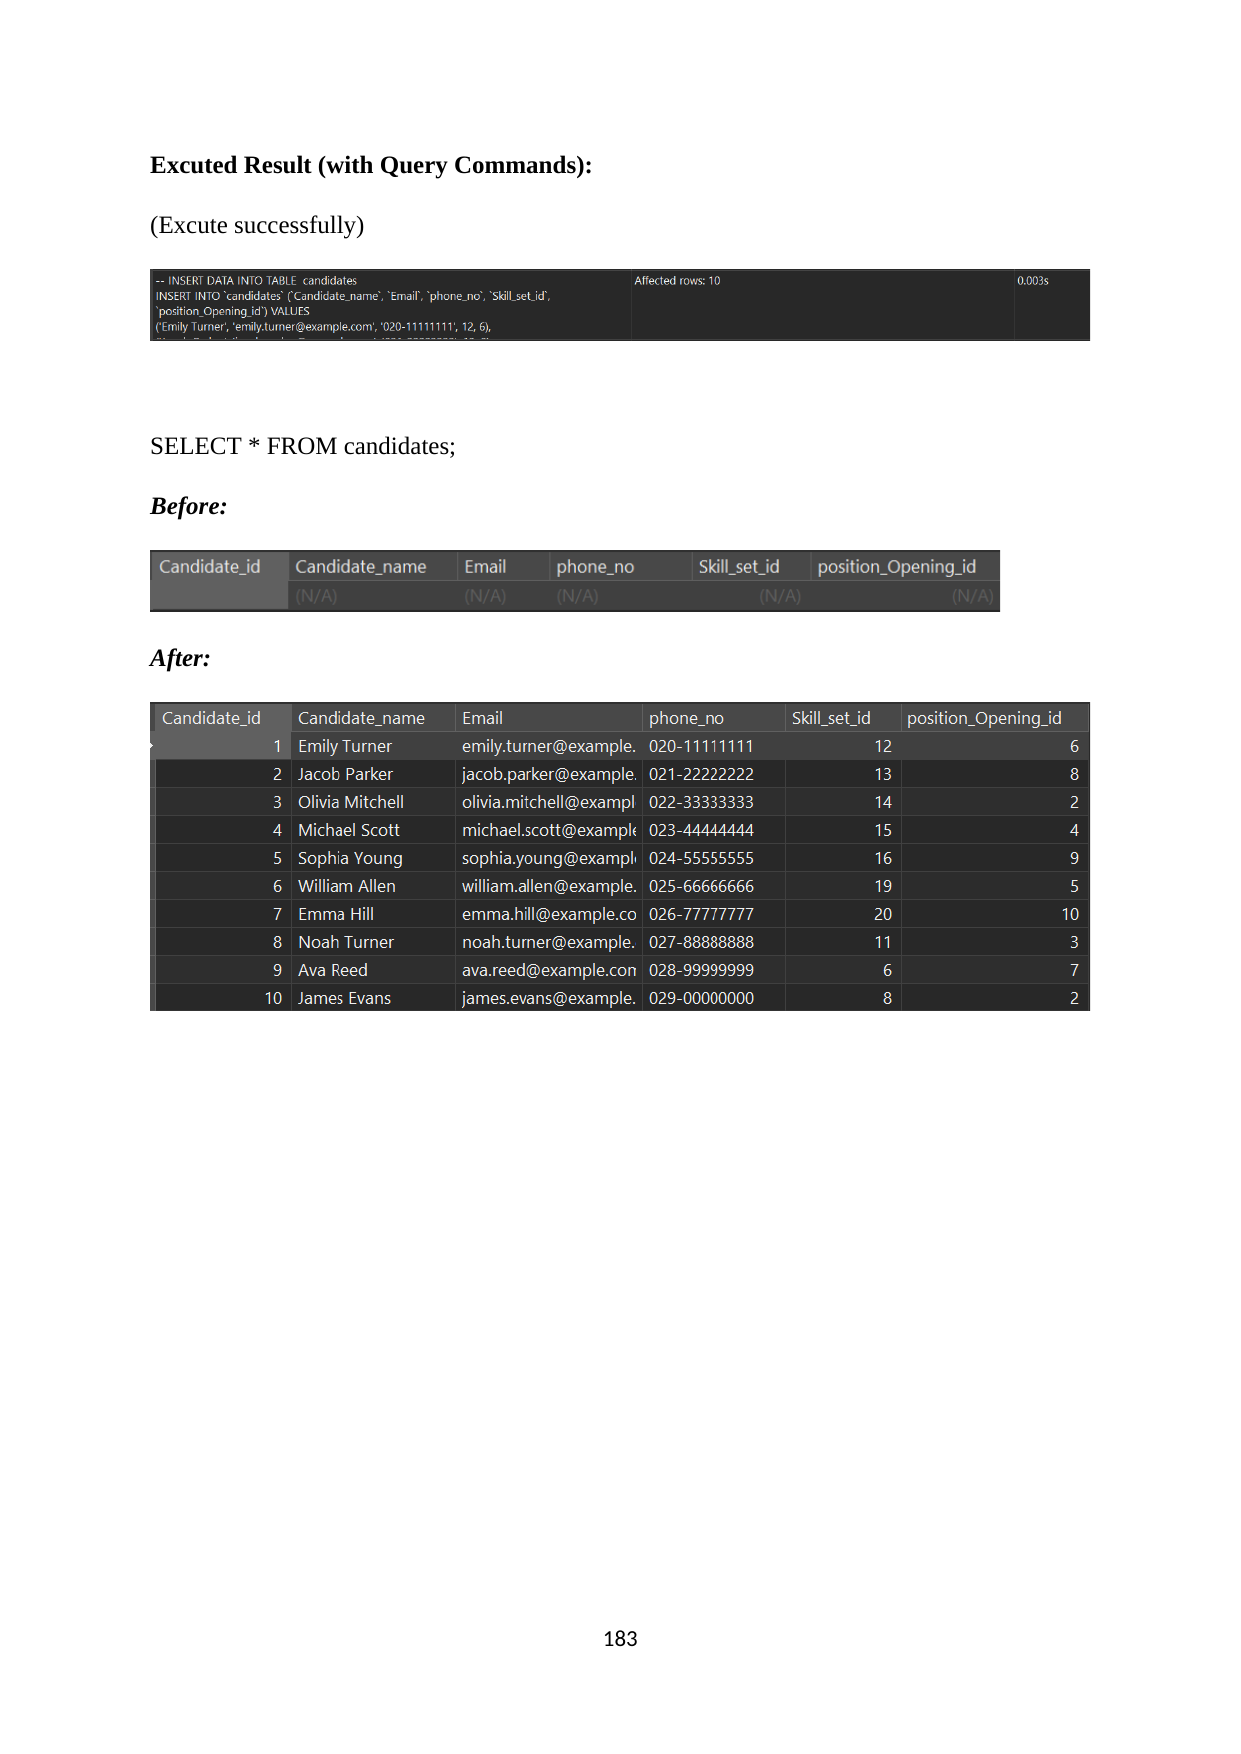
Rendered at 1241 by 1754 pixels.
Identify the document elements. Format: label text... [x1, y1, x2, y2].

text Before: [150, 491, 1090, 519]
picture [150, 702, 1091, 1011]
text (Excute successfully) [150, 210, 1090, 238]
text After: [150, 643, 1090, 671]
picture [150, 269, 1091, 341]
text Excuted Result (with Query Commands): [150, 150, 1090, 179]
picture [150, 550, 1001, 612]
text SELECT * FROM candidates; [150, 431, 1090, 460]
